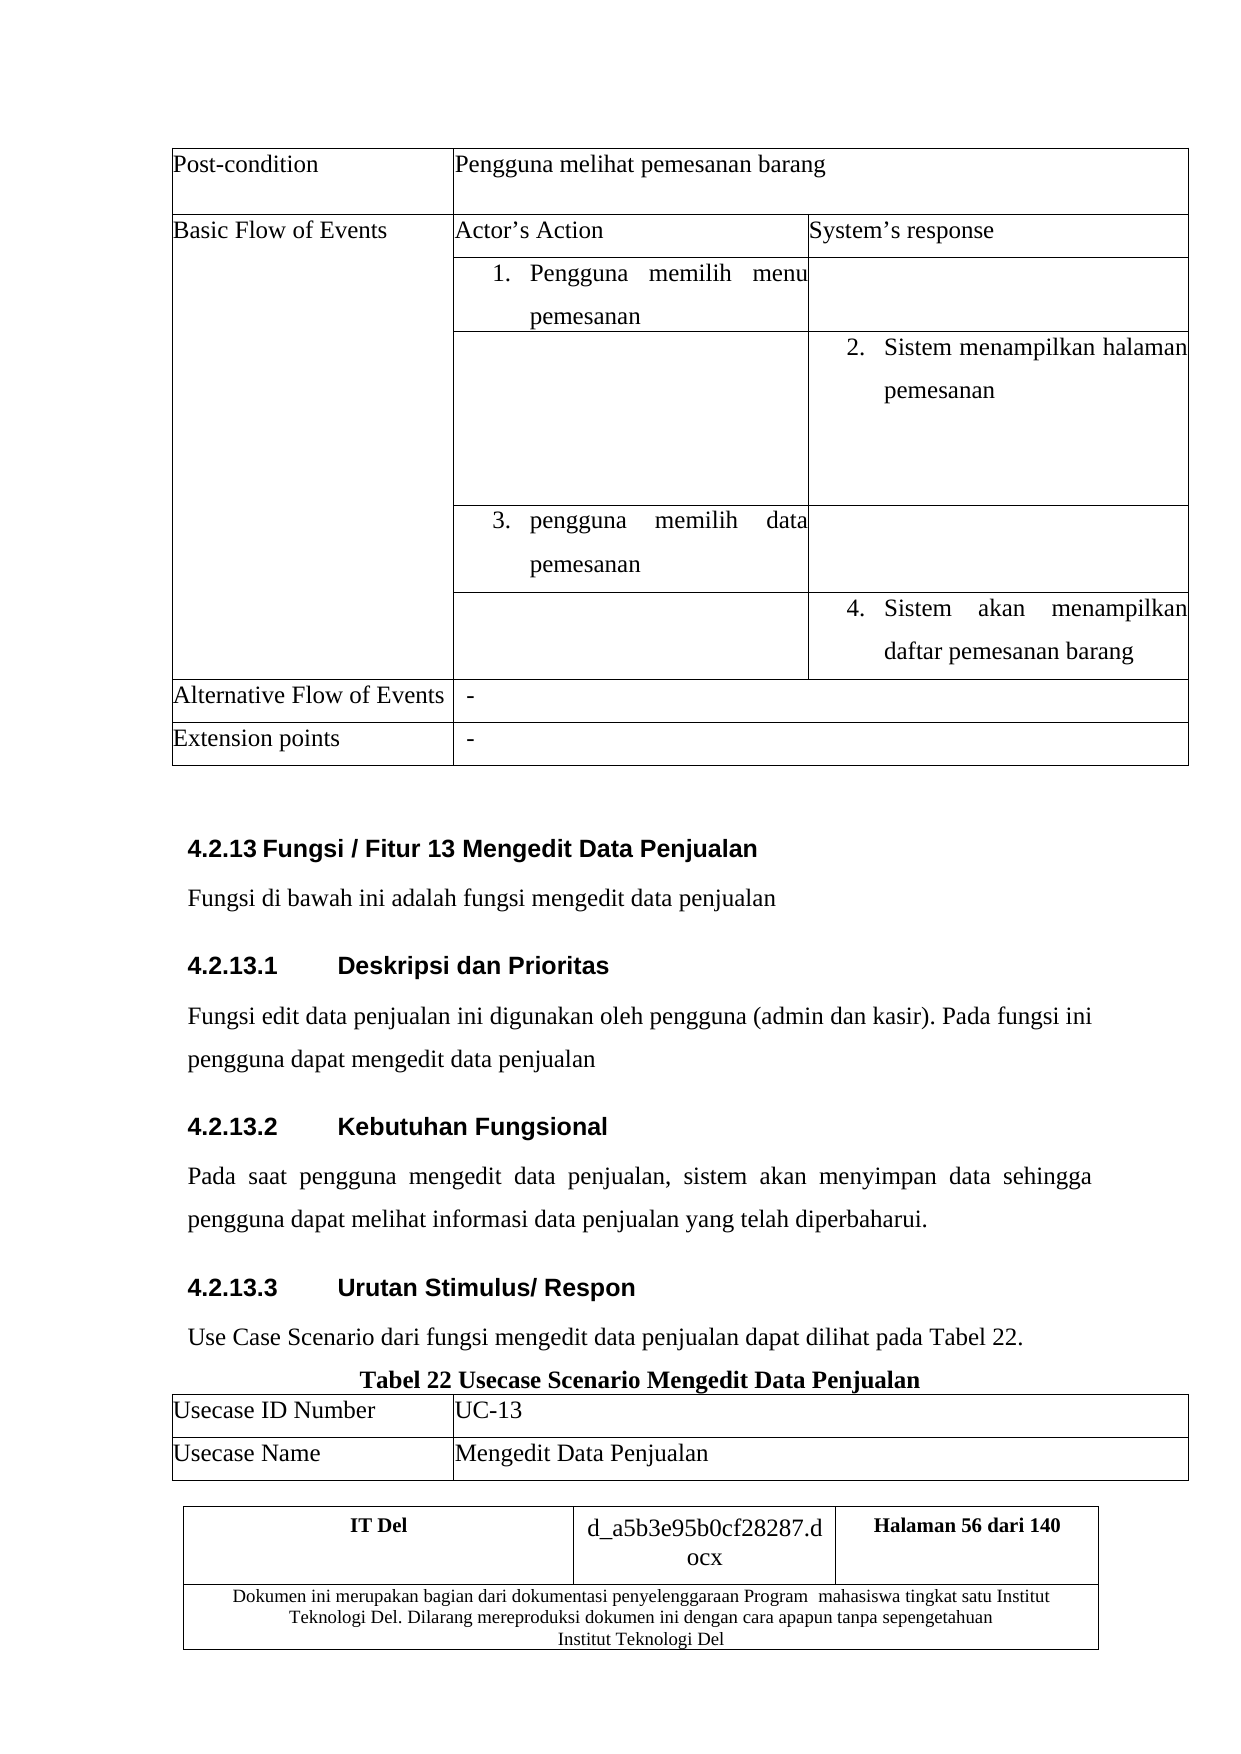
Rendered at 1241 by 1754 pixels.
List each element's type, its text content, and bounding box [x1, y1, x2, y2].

subtitle Urutan Stimulus/ Respon [187, 1273, 1092, 1301]
table_cell [809, 258, 1188, 331]
table_cell Alternative Flow of Events [173, 680, 453, 722]
subtitle Kebutuhan Fungsional [187, 1112, 1092, 1141]
table_cell Extension points [173, 723, 453, 765]
table_cell [809, 506, 1188, 592]
table_cell - [454, 723, 1188, 765]
table_cell - [454, 680, 1188, 722]
table_cell System’s response [809, 215, 1188, 257]
table_cell Actor’s Action [454, 215, 808, 257]
table_cell Mengedit Data Penjualan [454, 1438, 1188, 1480]
table_cell Basic Flow of Events [173, 215, 453, 679]
table_cell [454, 332, 808, 504]
text Fungsi di bawah ini adalah fungsi mengedit data penjualan [187, 883, 1092, 912]
table_cell Sistem menampilkan halaman pemesanan [809, 332, 1188, 504]
table_cell Pengguna melihat pemesanan barang [454, 149, 1188, 214]
table_cell Sistem akan menampilkan daftar pemesanan barang [809, 593, 1188, 679]
text Pada saat pengguna mengedit data penjualan, sistem akan menyimpan data sehingga pengguna dapat melihat informasi data penjualan yang telah diperbaharui. [187, 1161, 1092, 1233]
table_cell Usecase Name [173, 1438, 453, 1480]
table_header UC-13 [454, 1395, 1188, 1437]
text Fungsi edit data penjualan ini digunakan oleh pengguna (admin dan kasir). Pada fungsi ini pengguna dapat mengedit data penjualan [187, 1001, 1092, 1073]
subtitle Fungsi / Fitur 13 Mengedit Data Penjualan [187, 834, 1092, 863]
text Use Case Scenario dari fungsi mengedit data penjualan dapat dilihat pada Tabel 22. [187, 1322, 1092, 1351]
table_header Usecase ID Number [173, 1395, 453, 1437]
text Tabel 22 Usecase Scenario Mengedit Data Penjualan [187, 1365, 1092, 1394]
table_cell [454, 593, 808, 679]
table_cell Post-condition [173, 149, 453, 214]
subtitle Deskripsi dan Prioritas [187, 951, 1092, 980]
table_cell pengguna memilih data pemesanan [454, 506, 808, 592]
table_cell Pengguna memilih menu pemesanan [454, 258, 808, 331]
